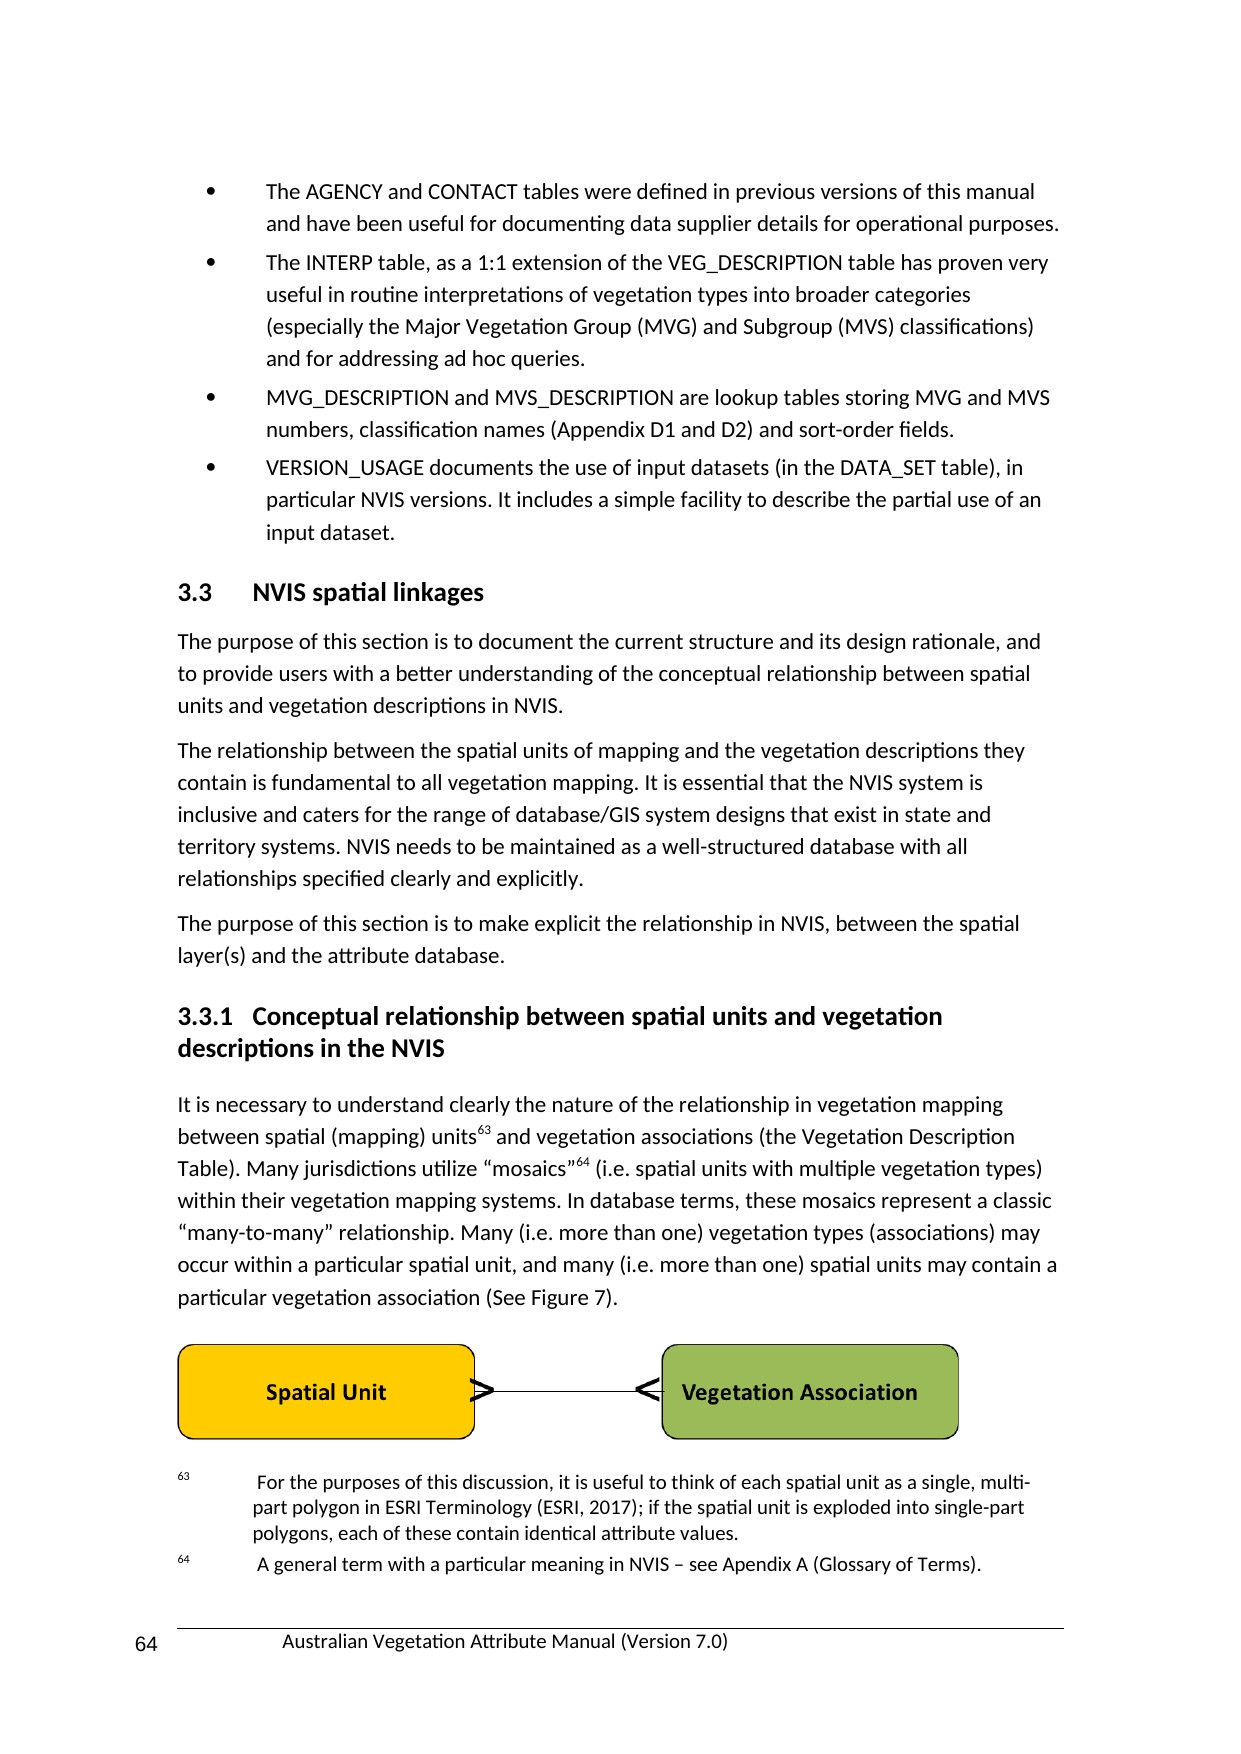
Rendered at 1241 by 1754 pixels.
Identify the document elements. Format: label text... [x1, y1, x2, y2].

text The purpose of this section is to make explicit the relationship in NVIS, between the spatial layer(s) and the attribute database. [177, 909, 1063, 969]
subtitle 3.3 NVIS spatial linkages [177, 575, 1063, 608]
text The relationship between the spatial units of mapping and the vegetation descriptions they contain is fundamental to all vegetation mapping. It is essential that the NVIS system is inclusive and caters for the range of database/GIS system designs that exist in state and territory systems. NVIS needs to be maintained as a well-structured database with all relationships specified clearly and explicitly. [177, 736, 1063, 893]
list The INTERP table, as a 1:1 extension of the VEG_DESCRIPTION table has proven very useful in routine interpretations of vegetation types into broader categories (especially the Major Vegetation Group (MVG) and Subgroup (MVS) classifications) and for addressing ad hoc queries. [207, 248, 1063, 372]
picture [177, 1343, 959, 1449]
text The purpose of this section is to document the current structure and its design rationale, and to provide users with a better understanding of the conceptual relationship between spatial units and vegetation descriptions in NVIS. [177, 627, 1063, 719]
list VERSION_USAGE documents the use of input datasets (in the DATA_SET table), in particular NVIS versions. It includes a simple facility to describe the partial use of an input dataset. [207, 453, 1063, 546]
list The AGENCY and CONTACT tables were defined in previous versions of this manual and have been useful for documenting data supplier details for operational purposes. [207, 177, 1063, 237]
subtitle 3.3.1 Conceptual relationship between spatial units and vegetation descriptions in the NVIS [177, 999, 1063, 1065]
text It is necessary to understand clearly the nature of the relationship in vegetation mapping between spatial (mapping) units and vegetation associations (the Vegetation Description Table). Many jurisdictions utilize “mosaics” (i.e. spatial units with multiple vegetation types) within their vegetation mapping systems. In database terms, these mosaics represent a classic “many-to-many” relationship. Many (i.e. more than one) vegetation types (associations) may occur within a particular spatial unit, and many (i.e. more than one) spatial units may contain a particular vegetation association (See Figure 7). [177, 1090, 1063, 1311]
list MVG_DESCRIPTION and MVS_DESCRIPTION are lookup tables storing MVG and MVS numbers, classification names (Appendix D1 and D2) and sort-order fields. [207, 383, 1063, 443]
